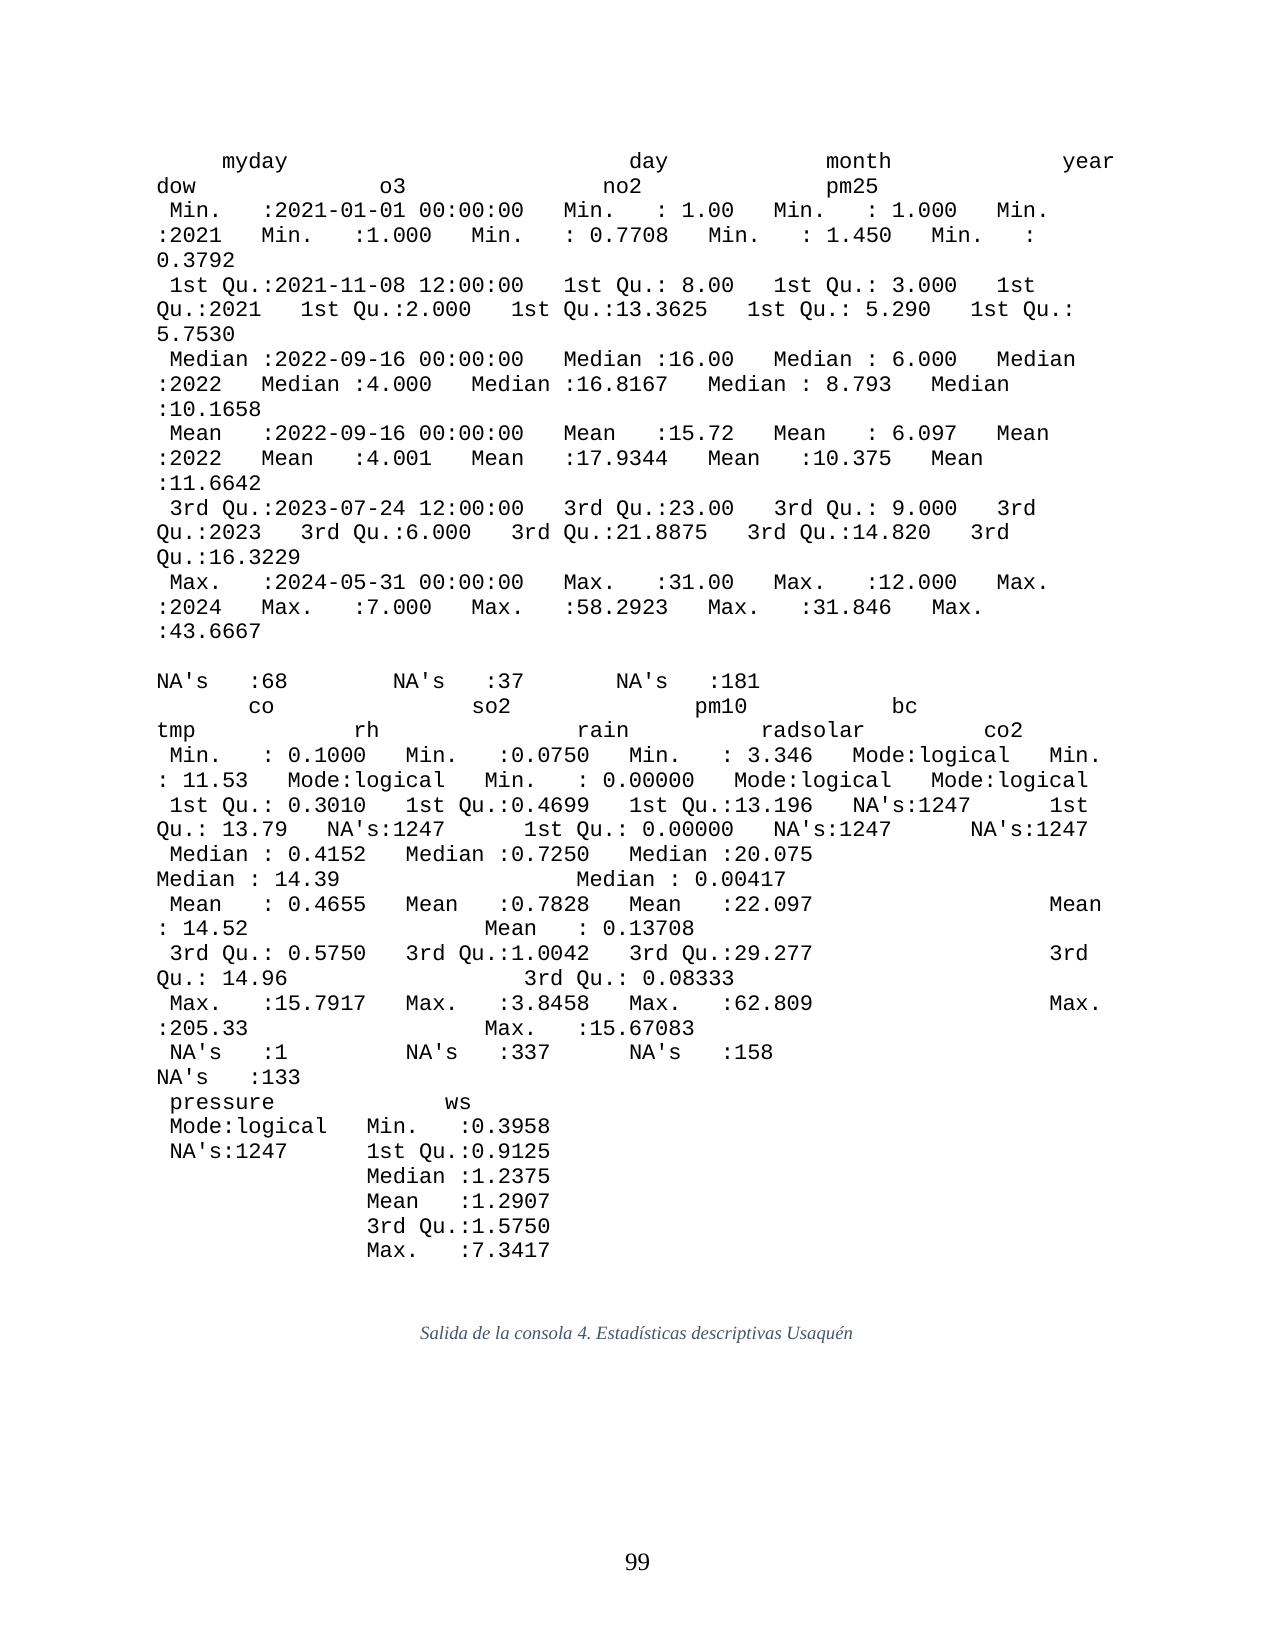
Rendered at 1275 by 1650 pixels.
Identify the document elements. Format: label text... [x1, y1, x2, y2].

text Salida de la consola 4. Estadísticas descriptivas Usaquén [150, 1322, 1125, 1343]
